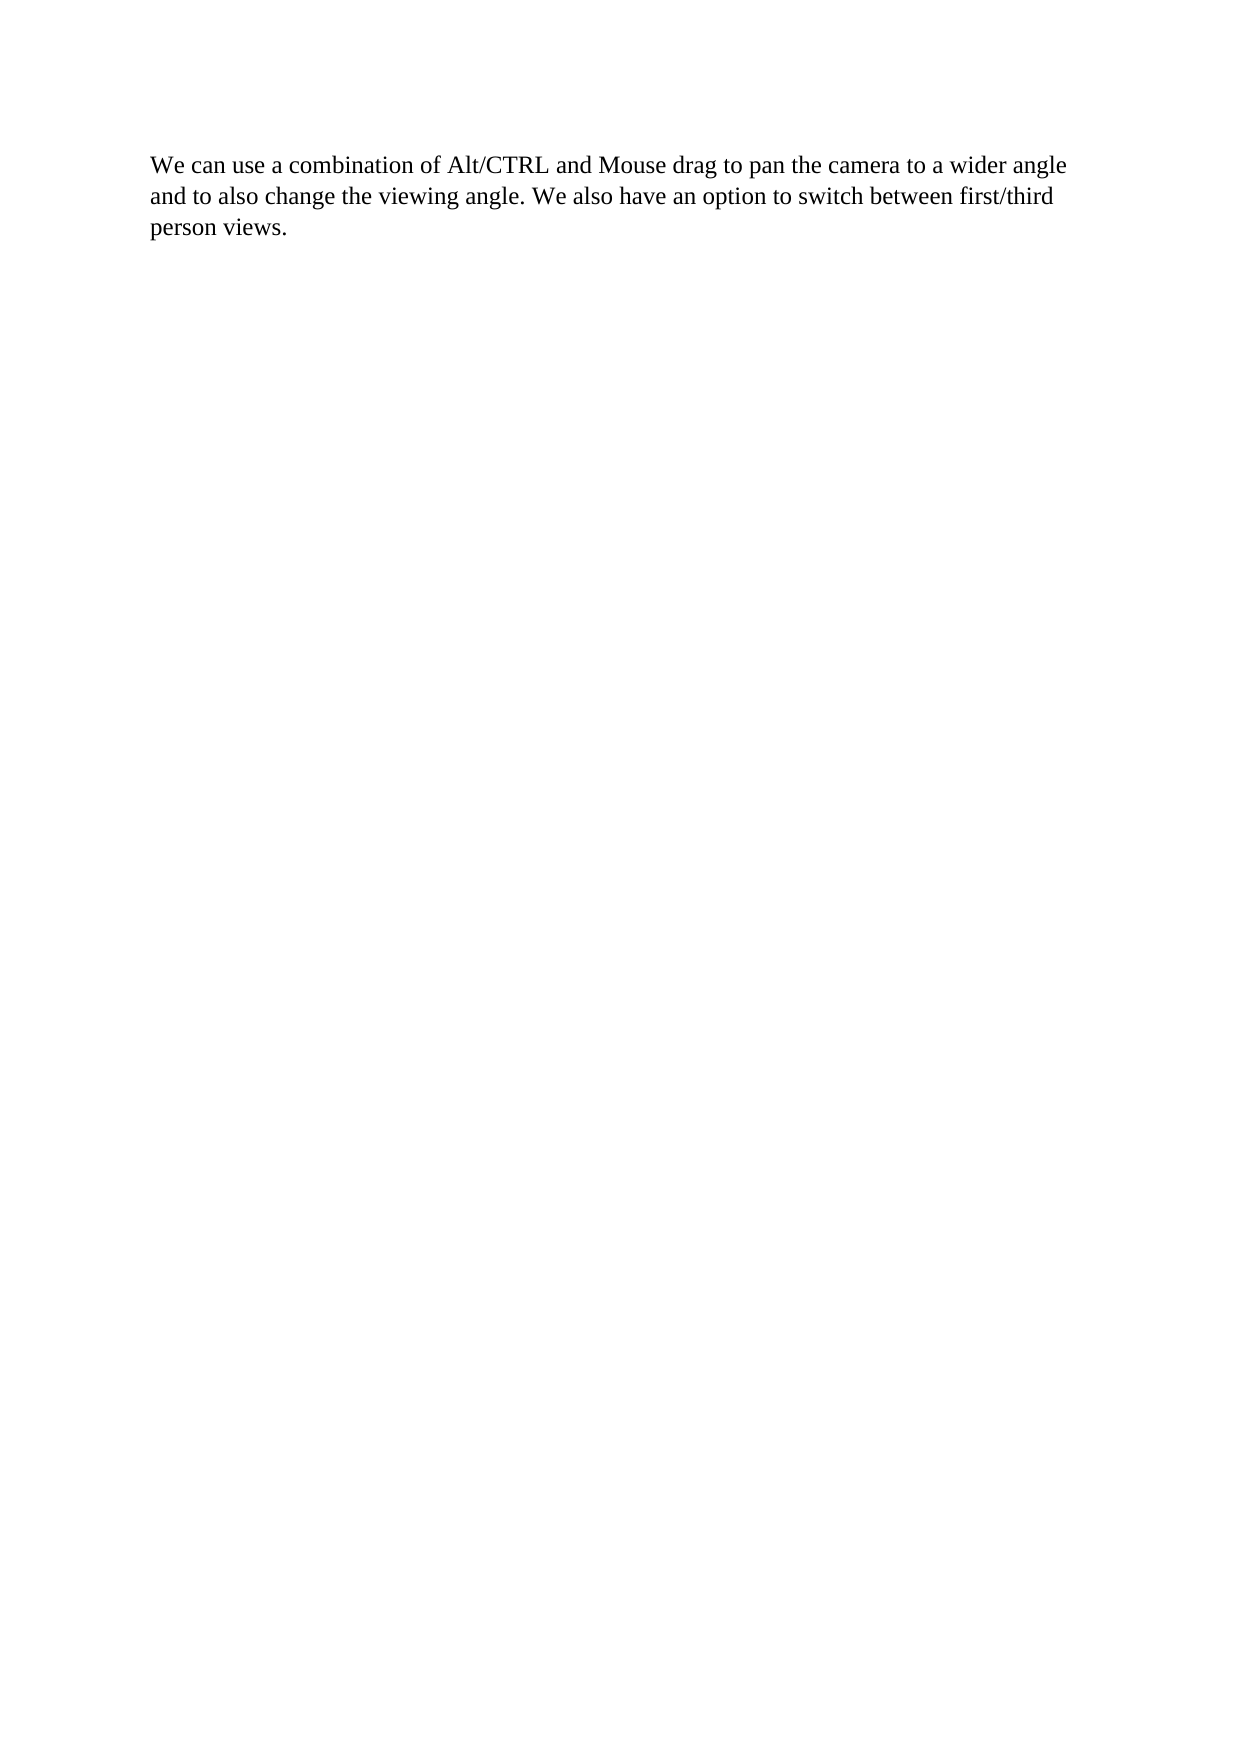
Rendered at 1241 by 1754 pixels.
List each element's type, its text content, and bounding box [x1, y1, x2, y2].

text We can use a combination of Alt/CTRL and Mouse drag to pan the camera to a wider angle and to also change the viewing angle. We also have an option to switch between first/third person views. [150, 150, 1090, 241]
